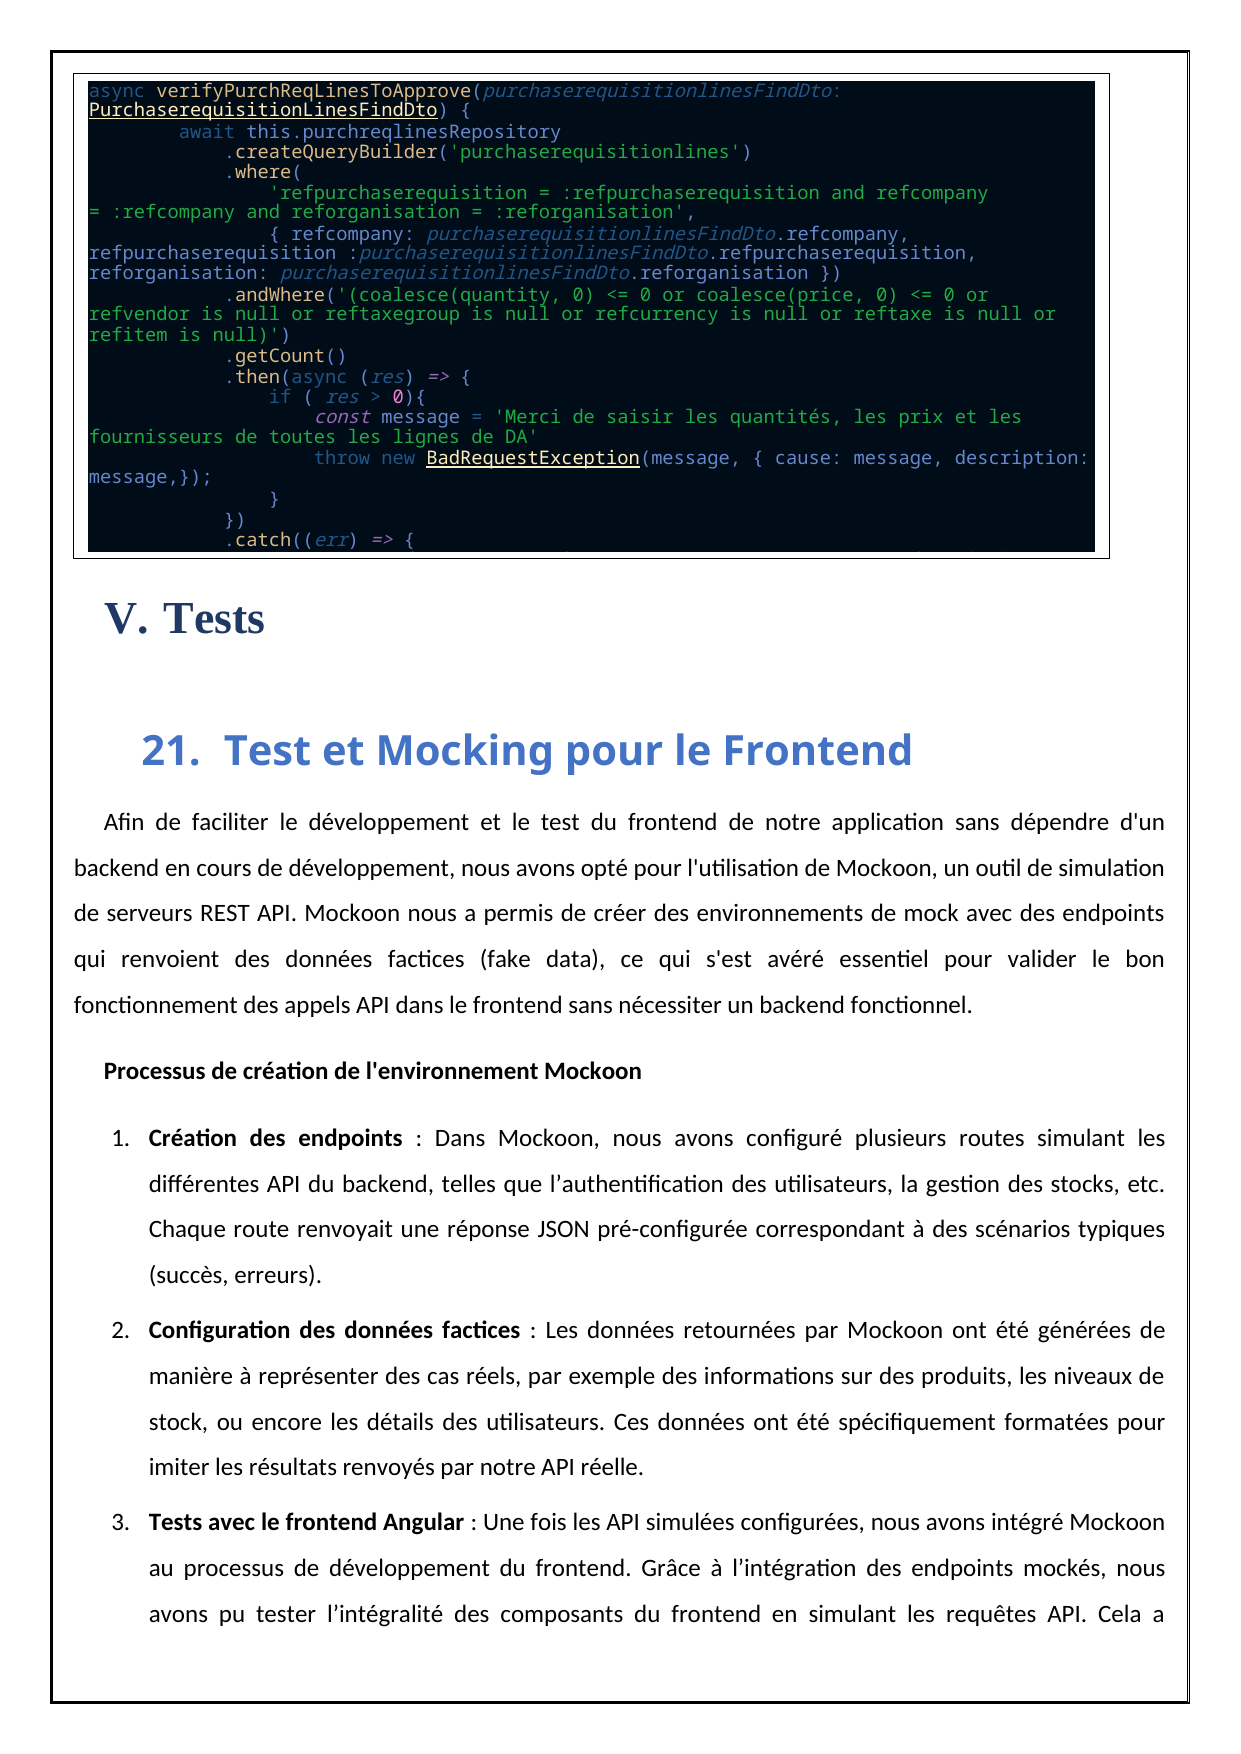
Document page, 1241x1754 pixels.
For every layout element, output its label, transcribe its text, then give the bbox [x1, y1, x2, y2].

text Afin de faciliter le développement et le test du frontend de notre application sans dépendre d'un backend en cours de développement, nous avons opté pour l'utilisation de Mockoon, un outil de simulation de serveurs REST API. Mockoon nous a permis de créer des environnements de mock avec des endpoints qui renvoient des données factices (fake data), ce qui s'est avéré essentiel pour valider le bon fonctionnement des appels API dans le frontend sans nécessiter un backend fonctionnel. [73, 806, 1167, 1019]
subtitle Tests [148, 590, 1167, 643]
text Processus de création de l'environnement Mockoon [73, 1055, 1167, 1086]
list Configuration des données factices : Les données retournées par Mockoon ont été générées de manière à représenter des cas réels, par exemple des informations sur des produits, les niveaux de stock, ou encore les détails des utilisateurs. Ces données ont été spécifiquement formatées pour imiter les résultats renvoyés par notre API réelle. [111, 1314, 1167, 1482]
list Création des endpoints : Dans Mockoon, nous avons configuré plusieurs routes simulant les différentes API du backend, telles que l’authentification des utilisateurs, la gestion des stocks, etc. Chaque route renvoyait une réponse JSON pré-configurée correspondant à des scénarios typiques (succès, erreurs). [111, 1122, 1167, 1290]
subtitle Test et Mocking pour le Frontend [141, 721, 1167, 778]
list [111, 1507, 1167, 1628]
